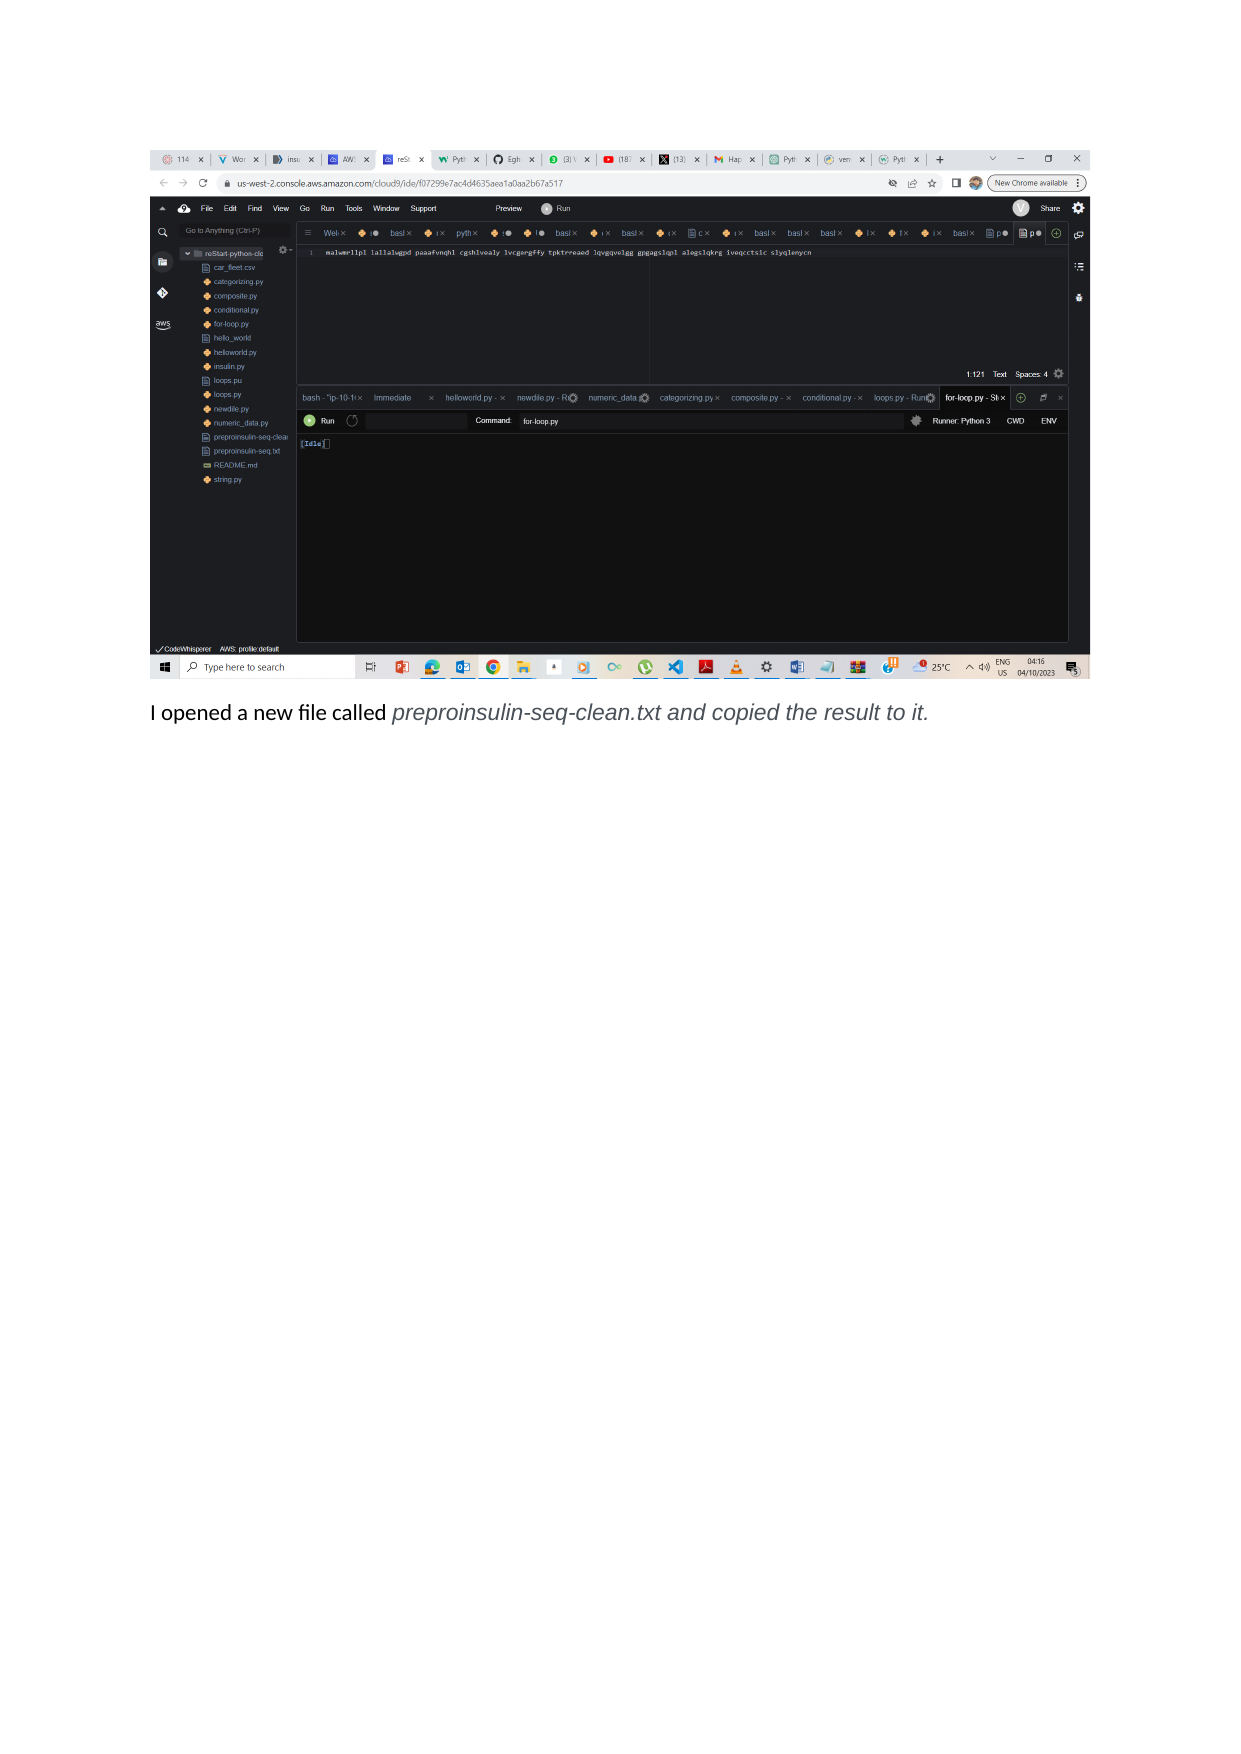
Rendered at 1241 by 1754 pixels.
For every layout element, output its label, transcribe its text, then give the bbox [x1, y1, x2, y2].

text I opened a new file called preproinsulin-seq-clean.txt and copied the result to it. [150, 698, 1090, 726]
picture [150, 150, 1091, 679]
